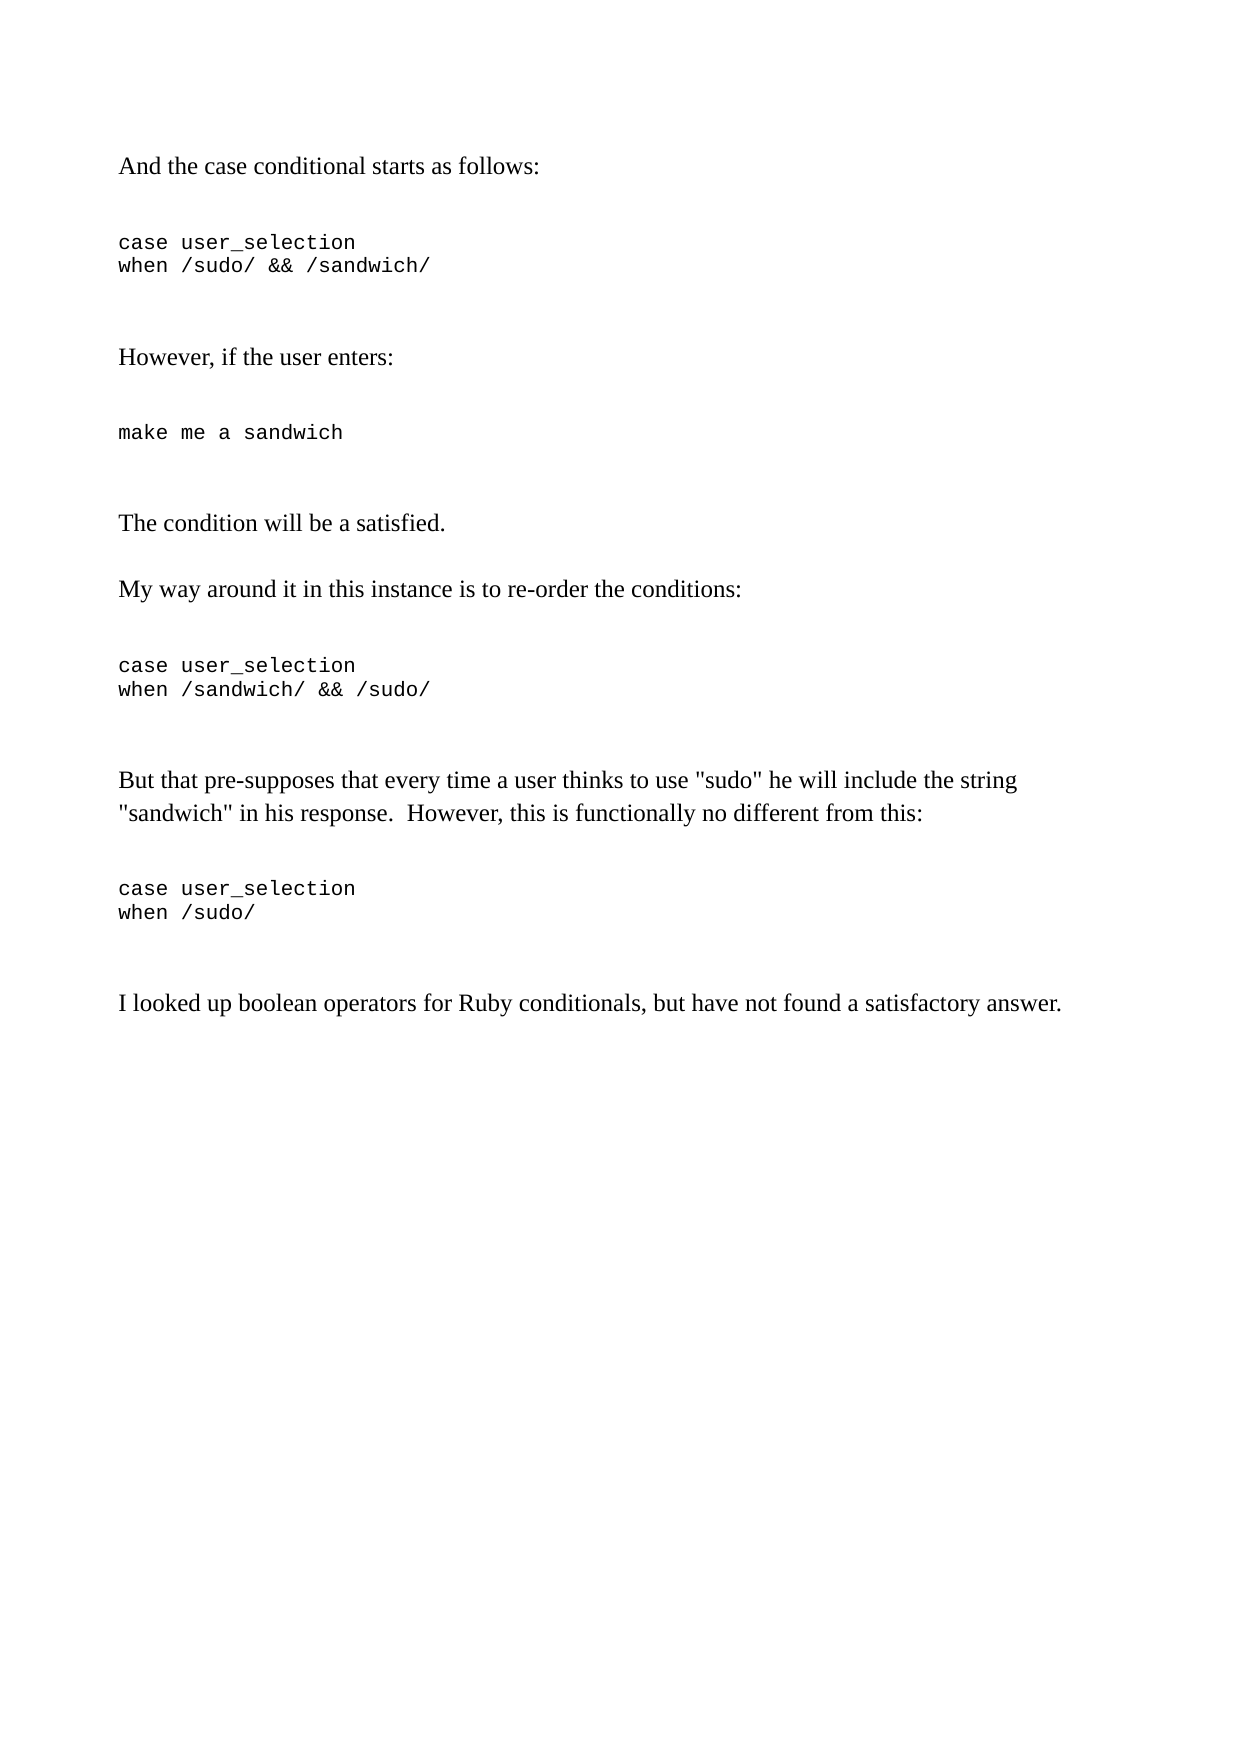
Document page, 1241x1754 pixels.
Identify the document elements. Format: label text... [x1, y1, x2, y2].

text make me a sandwich [118, 422, 1122, 446]
text But that pre-supposes that every time a user thinks to use "sudo" he will include the string "sandwich" in his response. However, this is functionally no different from this: [118, 765, 1122, 827]
text However, if the user enters: [118, 342, 1122, 370]
text case user_selection [118, 232, 1122, 255]
text when /sudo/ && /sandwich/ [118, 255, 1122, 279]
text case user_selection [118, 655, 1122, 679]
text The condition will be a satisfied. [118, 508, 1122, 537]
text when /sudo/ [118, 902, 1122, 926]
text And the case conditional starts as follows: [118, 151, 1122, 180]
text My way around it in this instance is to re-order the conditions: [118, 574, 1122, 603]
text I looked up boolean operators for Ruby conditionals, but have not found a satisfactory answer. [118, 988, 1122, 1017]
text case user_selection [118, 878, 1122, 902]
text when /sandwich/ && /sudo/ [118, 679, 1122, 702]
